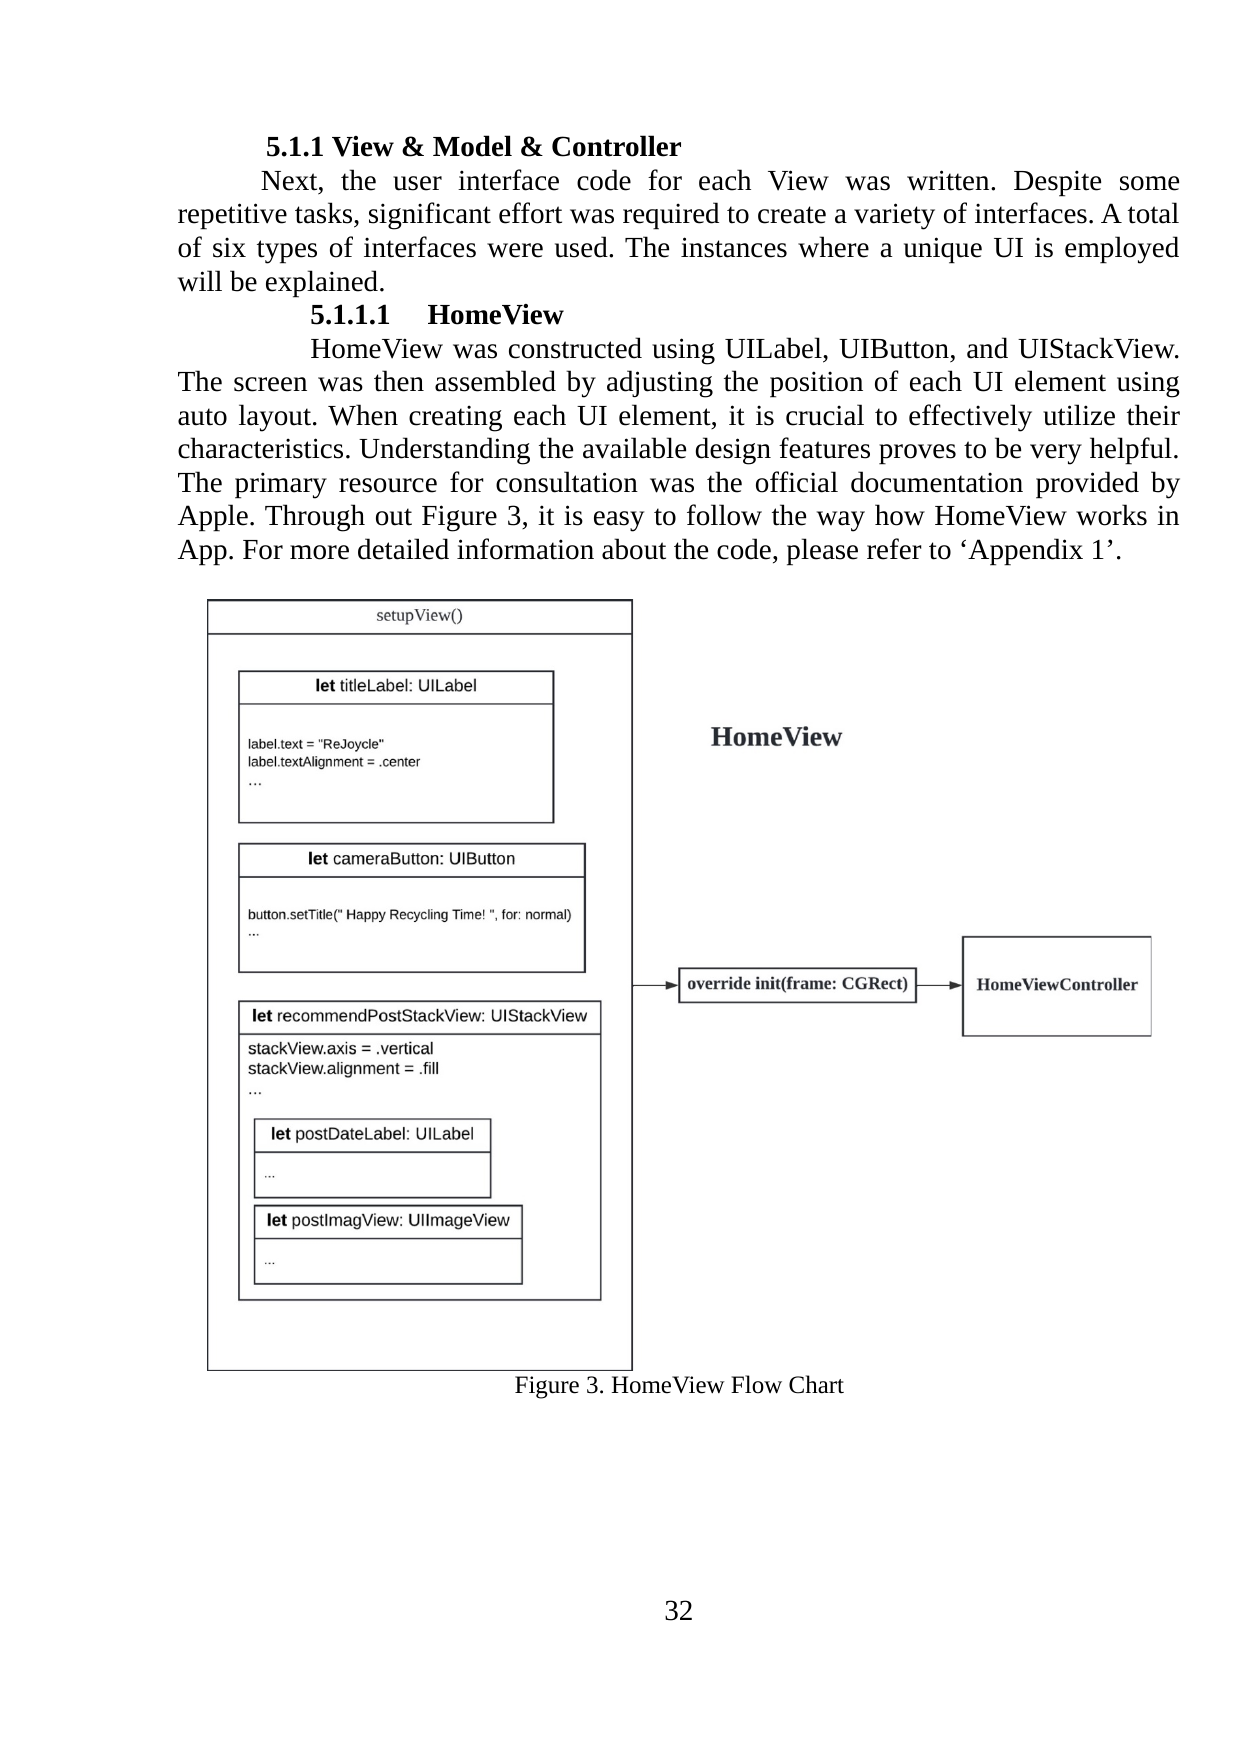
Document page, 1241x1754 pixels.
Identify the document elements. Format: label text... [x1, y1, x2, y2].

picture [207, 599, 1152, 1371]
list View & Model & Controller [266, 129, 1181, 163]
list HomeView [310, 297, 1181, 331]
text Figure 3. HomeView Flow Chart [177, 1371, 1181, 1399]
text Next, the user interface code for each View was written. Despite some repetitive tasks, significant effort was required to create a variety of interfaces. A total of six types of interfaces were used. The instances where a unique UI is employed will be explained. [177, 163, 1181, 297]
text HomeView was constructed using UILabel, UIButton, and UIStackView. The screen was then assembled by adjusting the position of each UI element using auto layout. When creating each UI element, it is crucial to effectively utilize their characteristics. Understanding the available design features proves to be very helpful. The primary resource for consultation was the official documentation provided by Apple. Through out Figure 3, it is easy to follow the way how HomeView works in App. For more detailed information about the code, please refer to ‘Appendix 1’. [177, 331, 1181, 566]
